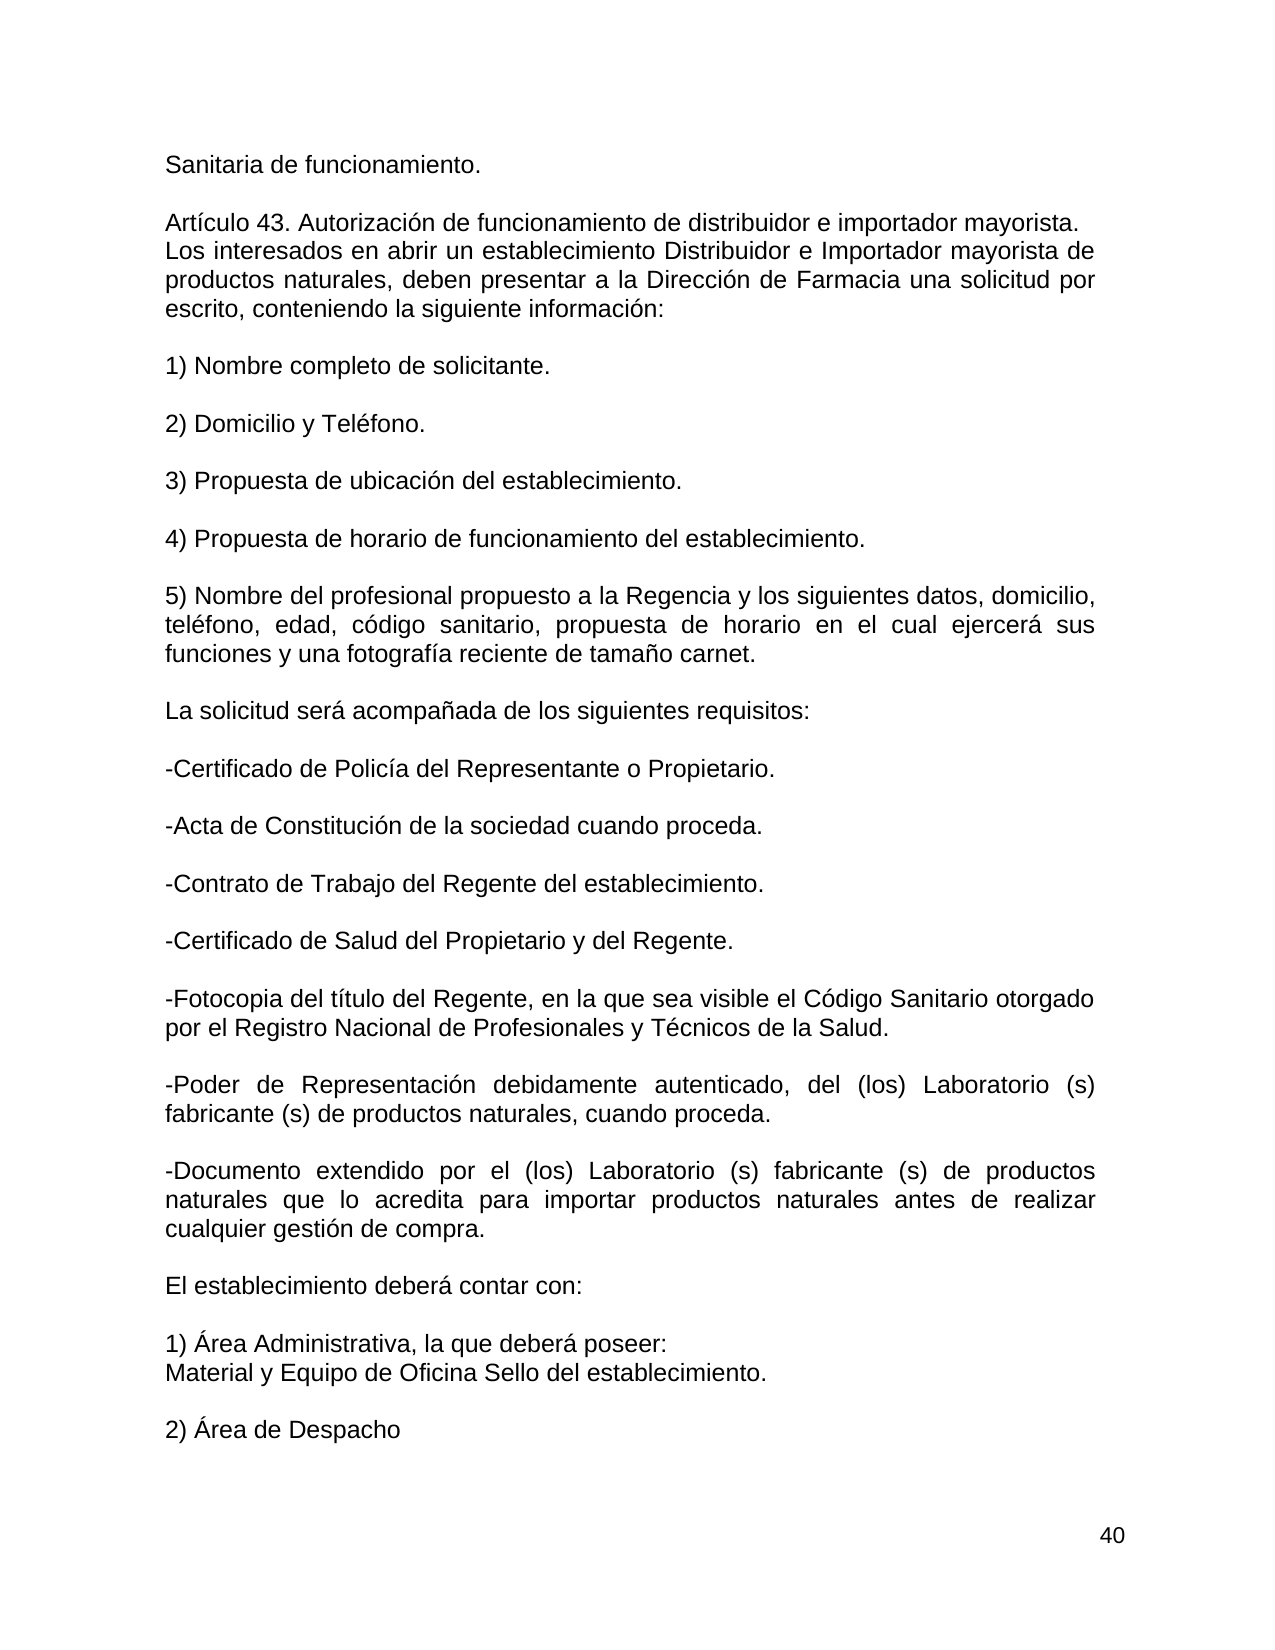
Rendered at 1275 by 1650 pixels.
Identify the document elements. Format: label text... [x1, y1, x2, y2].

text -Certificado de Salud del Propietario y del Regente. [165, 926, 1097, 955]
text 2) Domicilio y Teléfono. [165, 409, 1097, 437]
text Los interesados en abrir un establecimiento Distribuidor e Importador mayorista de productos naturales, deben presentar a la Dirección de Farmacia una solicitud por escrito, conteniendo la siguiente información: [165, 236, 1097, 322]
text 2) Área de Despacho [165, 1415, 1097, 1444]
text Artículo 43. Autorización de funcionamiento de distribuidor e importador mayorista. [165, 207, 1097, 236]
text 1) Área Administrativa, la que deberá poseer: [165, 1329, 1097, 1357]
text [165, 150, 1097, 179]
text 5) Nombre del profesional propuesto a la Regencia y los siguientes datos, domicilio, teléfono, edad, código sanitario, propuesta de horario en el cual ejercerá sus funciones y una fotografía reciente de tamaño carnet. [165, 581, 1097, 667]
text -Certificado de Policía del Representante o Propietario. [165, 754, 1097, 782]
text -Contrato de Trabajo del Regente del establecimiento. [165, 869, 1097, 897]
text -Fotocopia del título del Regente, en la que sea visible el Código Sanitario otorgado por el Registro Nacional de Profesionales y Técnicos de la Salud. [165, 984, 1097, 1041]
text -Acta de Constitución de la sociedad cuando proceda. [165, 811, 1097, 840]
text 1) Nombre completo de solicitante. [165, 351, 1097, 380]
text Material y Equipo de Oficina Sello del establecimiento. [165, 1357, 1097, 1386]
text 3) Propuesta de ubicación del establecimiento. [165, 466, 1097, 495]
text -Poder de Representación debidamente autenticado, del (los) Laboratorio (s) fabricante (s) de productos naturales, cuando proceda. [165, 1070, 1097, 1127]
text La solicitud será acompañada de los siguientes requisitos: [165, 696, 1097, 725]
text -Documento extendido por el (los) Laboratorio (s) fabricante (s) de productos naturales que lo acredita para importar productos naturales antes de realizar cualquier gestión de compra. [165, 1156, 1097, 1242]
text El establecimiento deberá contar con: [165, 1271, 1097, 1300]
text 4) Propuesta de horario de funcionamiento del establecimiento. [165, 524, 1097, 552]
